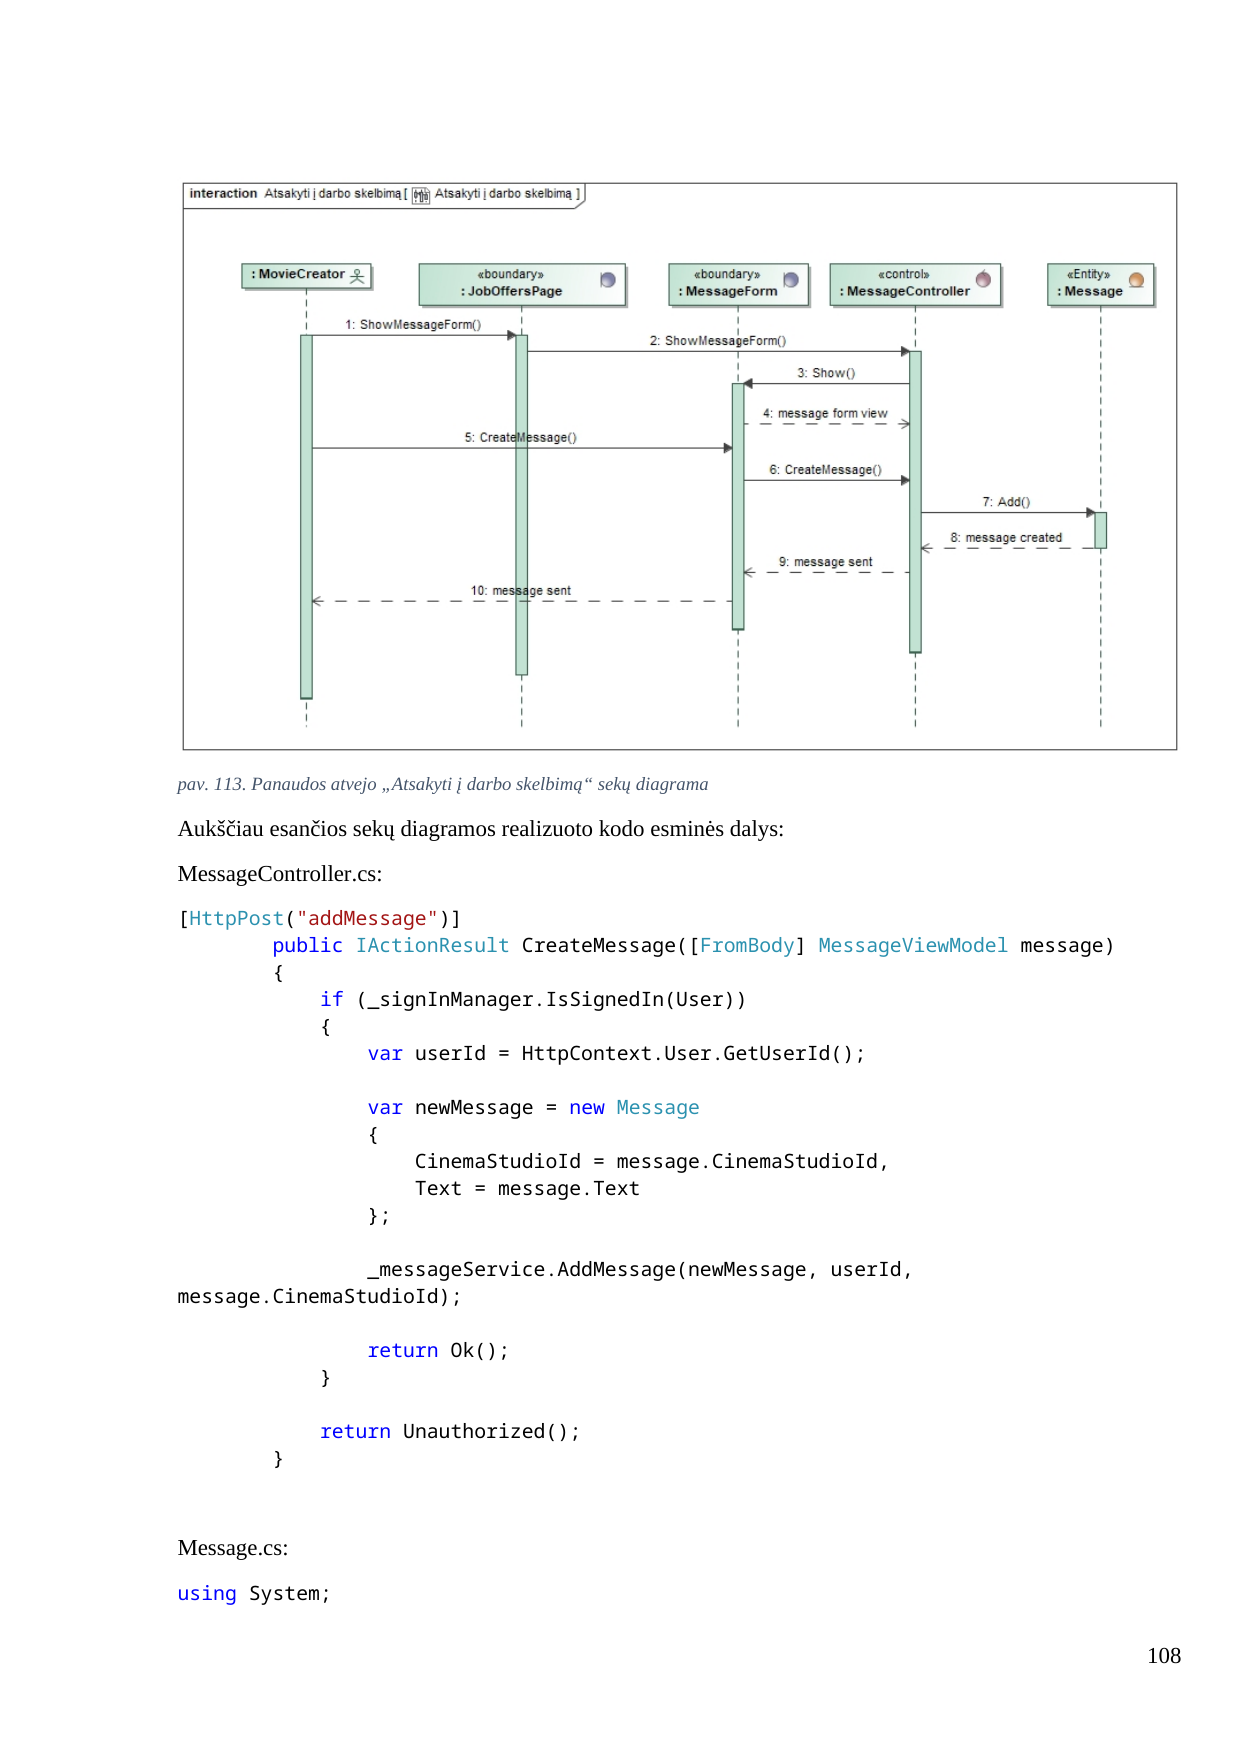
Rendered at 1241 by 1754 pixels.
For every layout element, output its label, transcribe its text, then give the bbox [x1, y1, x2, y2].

text var userId = HttpContext.User.GetUserId(); [177, 1039, 1181, 1066]
text using System; [177, 1579, 1181, 1606]
text public IActionResult CreateMessage([FromBody] MessageViewModel message) [177, 931, 1181, 958]
text { [177, 1120, 1181, 1147]
text CinemaStudioId = message.CinemaStudioId, [177, 1147, 1181, 1174]
picture [177, 177, 1182, 755]
text if (_signInManager.IsSignedIn(User)) [177, 985, 1181, 1012]
text [HttpPost("addMessage")] [177, 904, 1181, 931]
text { [177, 958, 1181, 985]
text Text = message.Text [177, 1174, 1181, 1201]
text Aukščiau esančios sekų diagramos realizuoto kodo esminės dalys: [177, 815, 1181, 841]
text return Unauthorized(); [177, 1417, 1181, 1444]
text return Ok(); [177, 1336, 1181, 1363]
text Message.cs: [177, 1534, 1181, 1561]
text { [177, 1012, 1181, 1039]
text pav. 113. Panaudos atvejo „Atsakyti į darbo skelbimą“ sekų diagrama [177, 773, 1181, 794]
text var newMessage = new Message [177, 1093, 1181, 1120]
text MessageController.cs: [177, 860, 1181, 886]
text }; [177, 1201, 1181, 1228]
text } [177, 1444, 1181, 1471]
text } [177, 1363, 1181, 1390]
text _messageService.AddMessage(newMessage, userId, message.CinemaStudioId); [177, 1255, 1181, 1309]
